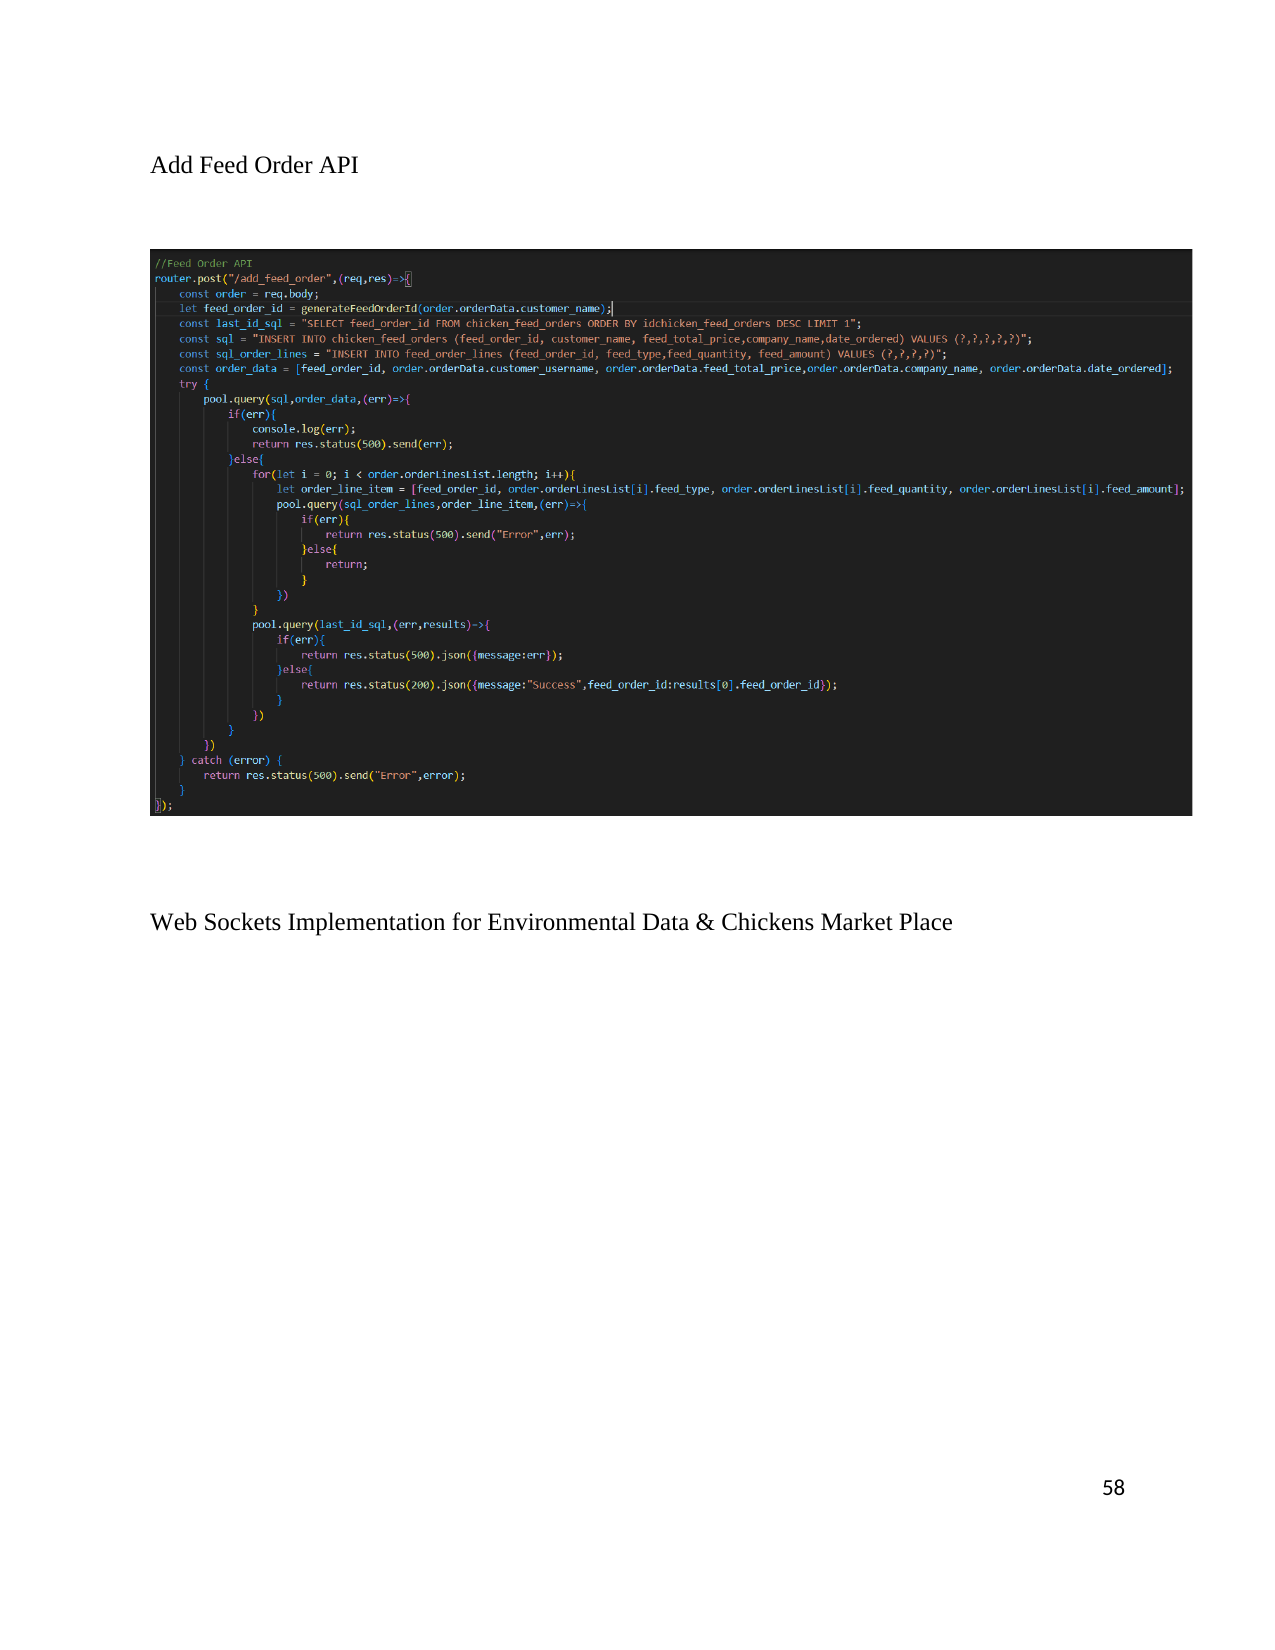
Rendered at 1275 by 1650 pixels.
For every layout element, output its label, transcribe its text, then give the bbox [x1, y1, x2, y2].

subtitle Add Feed Order API [150, 150, 1125, 179]
picture [150, 249, 1193, 816]
subtitle Web Sockets Implementation for Environmental Data & Chickens Market Place [150, 907, 1125, 936]
